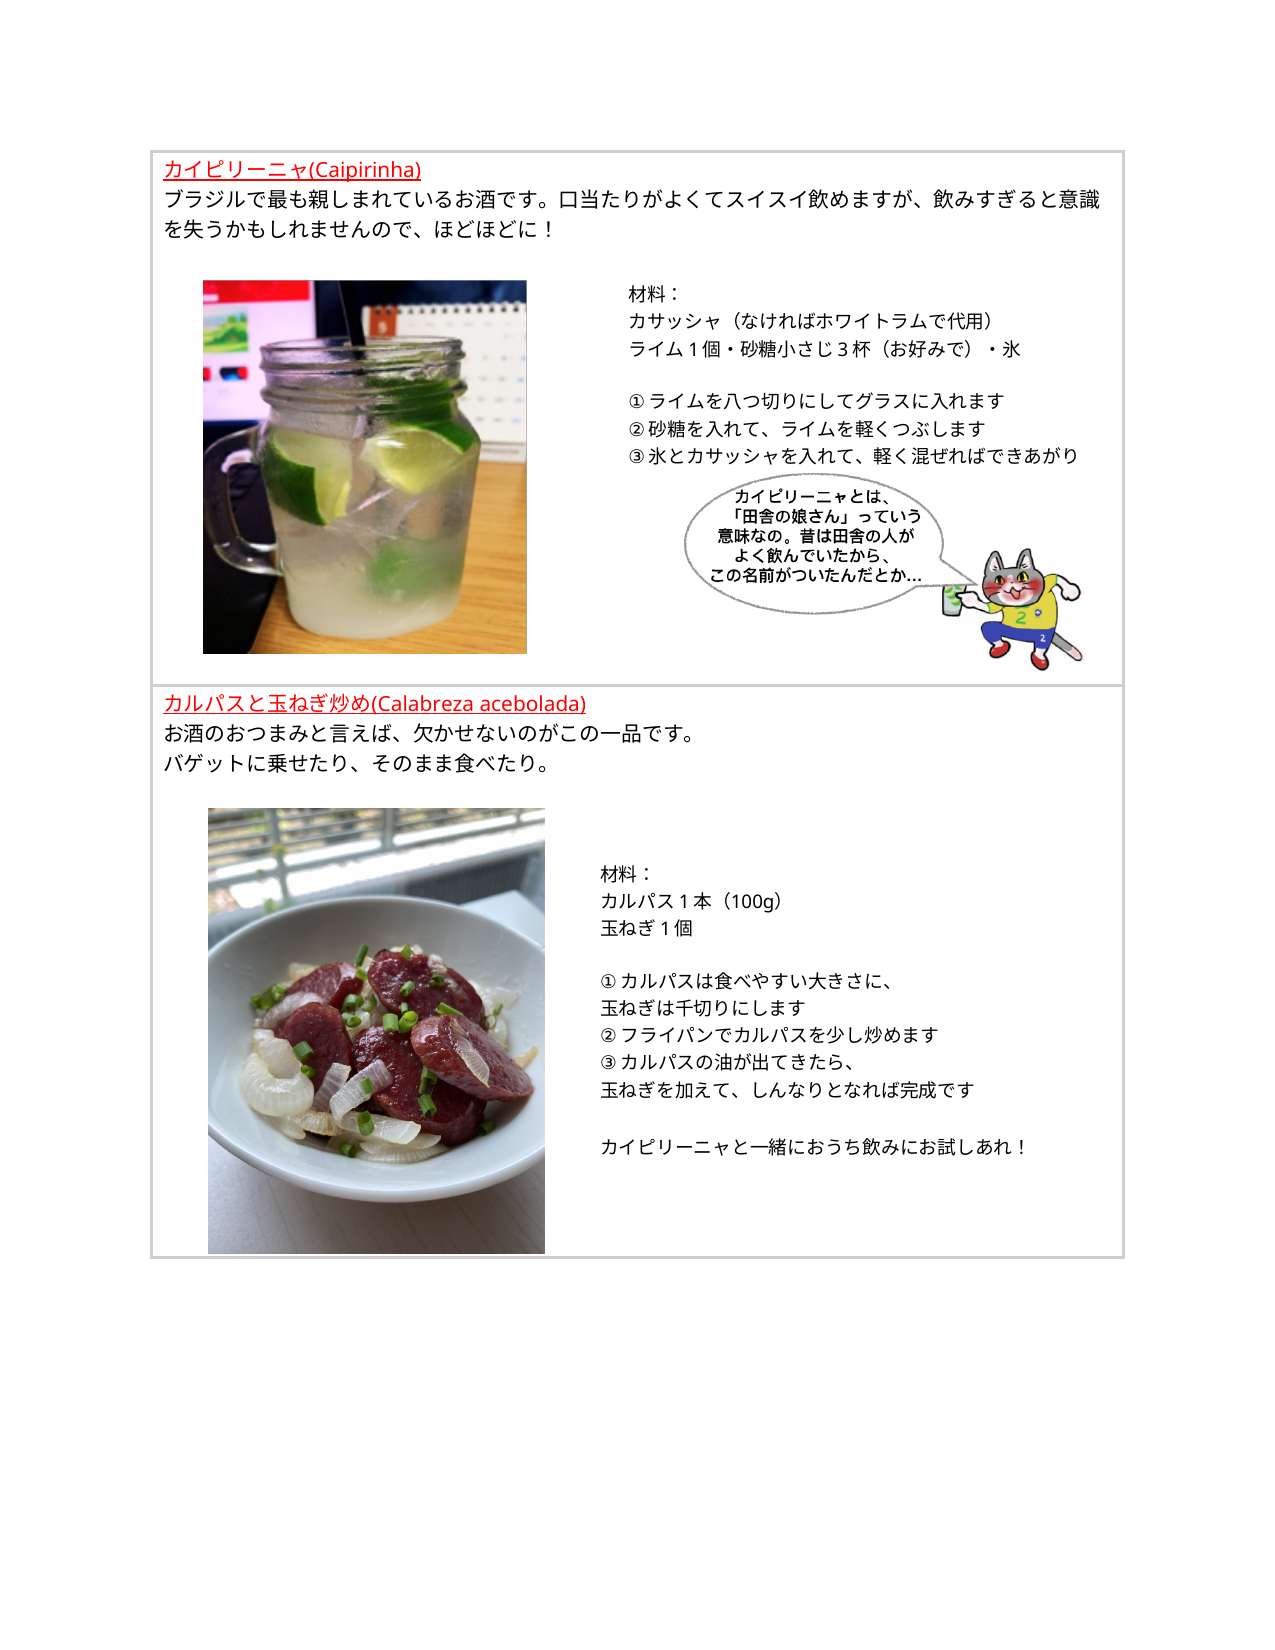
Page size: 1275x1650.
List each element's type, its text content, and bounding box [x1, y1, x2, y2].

picture [208, 808, 545, 1254]
picture [203, 279, 577, 654]
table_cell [153, 153, 1122, 684]
table_cell カルパスと玉ねぎ炒め(Calabreza acebolada) お酒のおつまみと言えば、欠かせないのがこの一品です。 バゲットに乗せたり、そのまま食べたり。 [153, 687, 1122, 1256]
picture [681, 468, 1085, 672]
